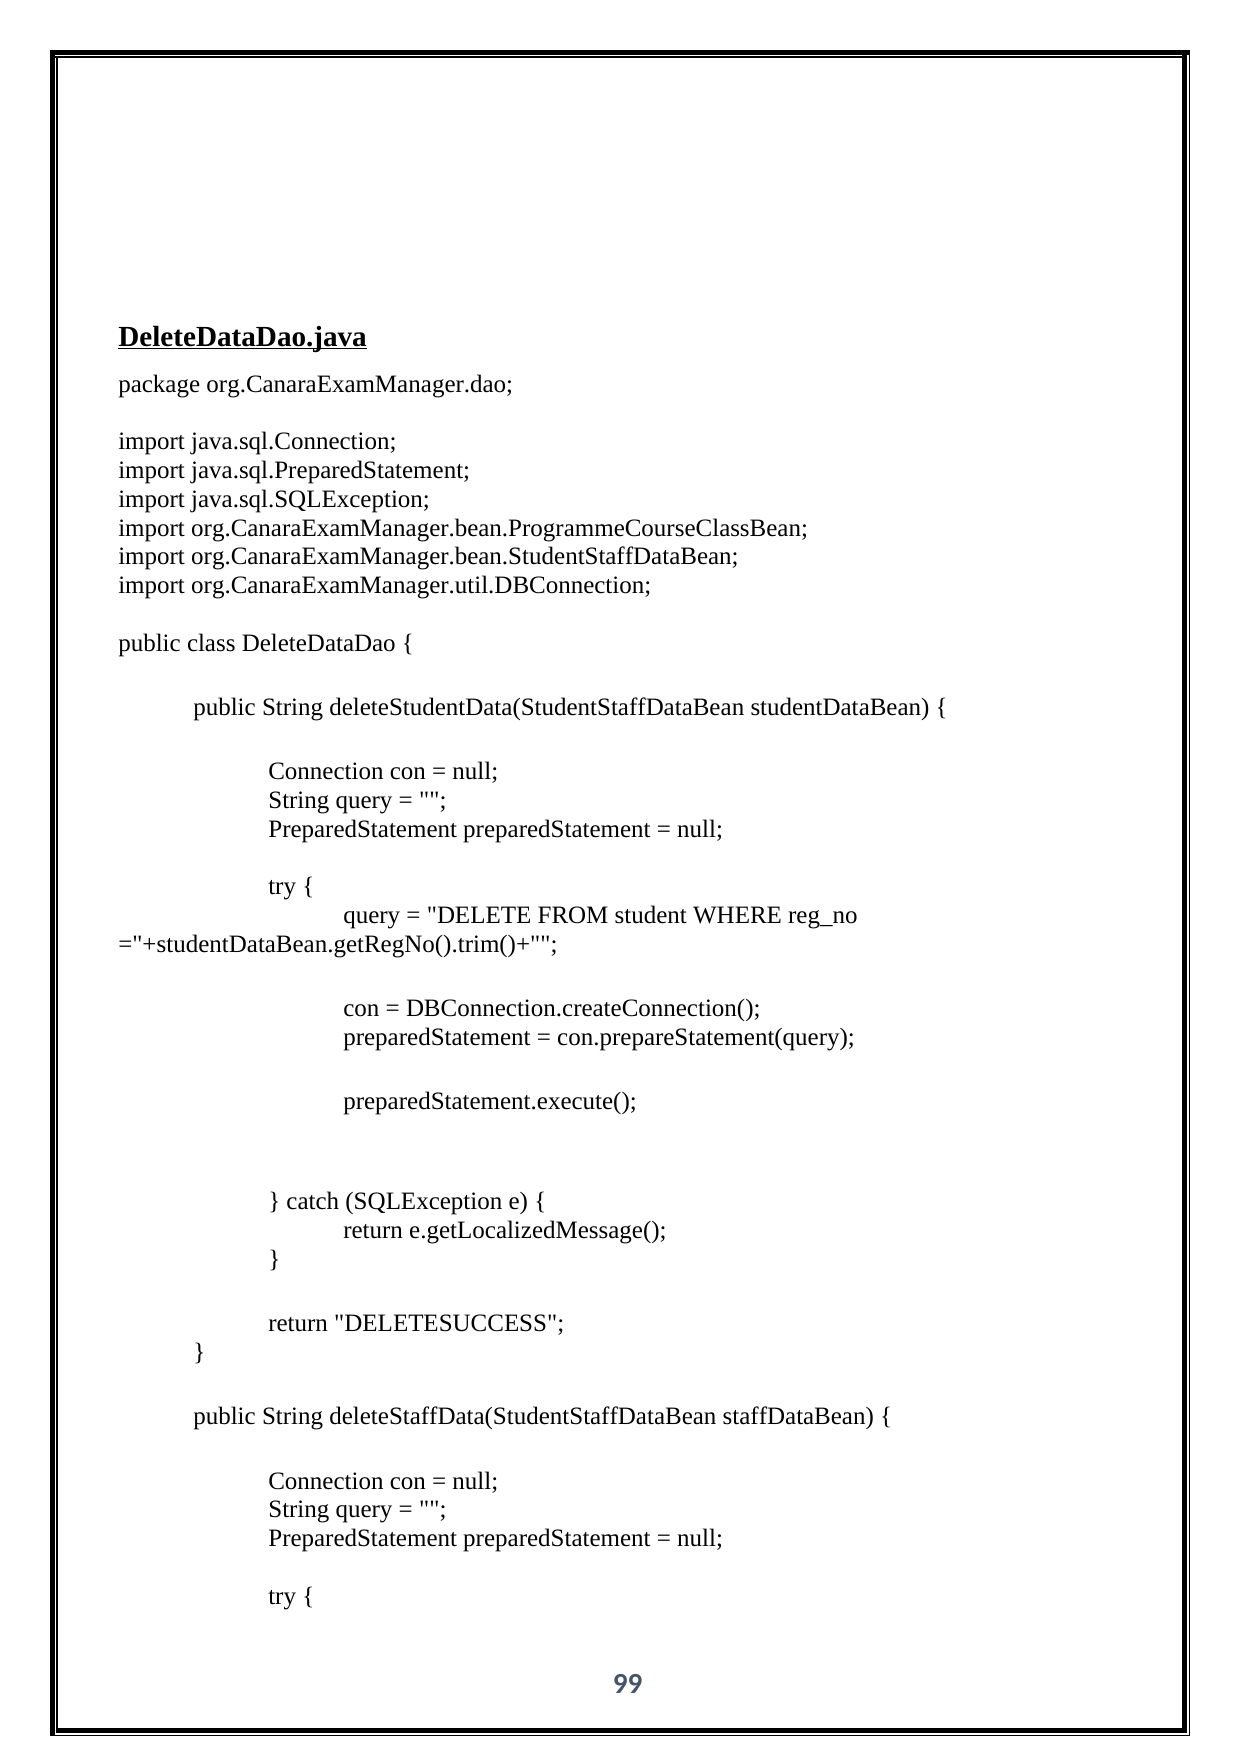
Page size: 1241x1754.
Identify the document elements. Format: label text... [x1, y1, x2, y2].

text } [118, 1337, 1137, 1366]
text PreparedStatement preparedStatement = null; [118, 1523, 1137, 1552]
text con = DBConnection.createConnection(); [118, 993, 1137, 1022]
text query = "DELETE FROM student WHERE reg_no ="+studentDataBean.getRegNo().trim()+""; [118, 900, 1137, 958]
text return "DELETESUCCESS"; [118, 1308, 1137, 1337]
text try { [118, 871, 1137, 900]
text import java.sql.SQLException; [118, 484, 1137, 513]
text import org.CanaraExamManager.bean.StudentStaffDataBean; [118, 541, 1137, 570]
text public String deleteStaffData(StudentStaffDataBean staffDataBean) { [118, 1401, 1137, 1430]
text String query = ""; [118, 785, 1137, 814]
text String query = ""; [118, 1494, 1137, 1523]
text preparedStatement = con.prepareStatement(query); [118, 1022, 1137, 1051]
text package org.CanaraExamManager.dao; [118, 369, 1137, 398]
text } catch (SQLException e) { [118, 1186, 1137, 1215]
text Connection con = null; [118, 756, 1137, 785]
text public class DeleteDataDao { [118, 628, 1137, 656]
text DeleteDataDao.java [118, 319, 1137, 352]
text preparedStatement.execute(); [118, 1086, 1137, 1115]
text import java.sql.Connection; [118, 426, 1137, 455]
text import org.CanaraExamManager.util.DBConnection; [118, 570, 1137, 599]
text try { [118, 1581, 1137, 1609]
text Connection con = null; [118, 1466, 1137, 1494]
text public String deleteStudentData(StudentStaffDataBean studentDataBean) { [118, 692, 1137, 721]
text PreparedStatement preparedStatement = null; [118, 814, 1137, 843]
text import java.sql.PreparedStatement; [118, 455, 1137, 484]
text } [118, 1244, 1137, 1273]
text return e.getLocalizedMessage(); [118, 1215, 1137, 1244]
text import org.CanaraExamManager.bean.ProgrammeCourseClassBean; [118, 513, 1137, 541]
